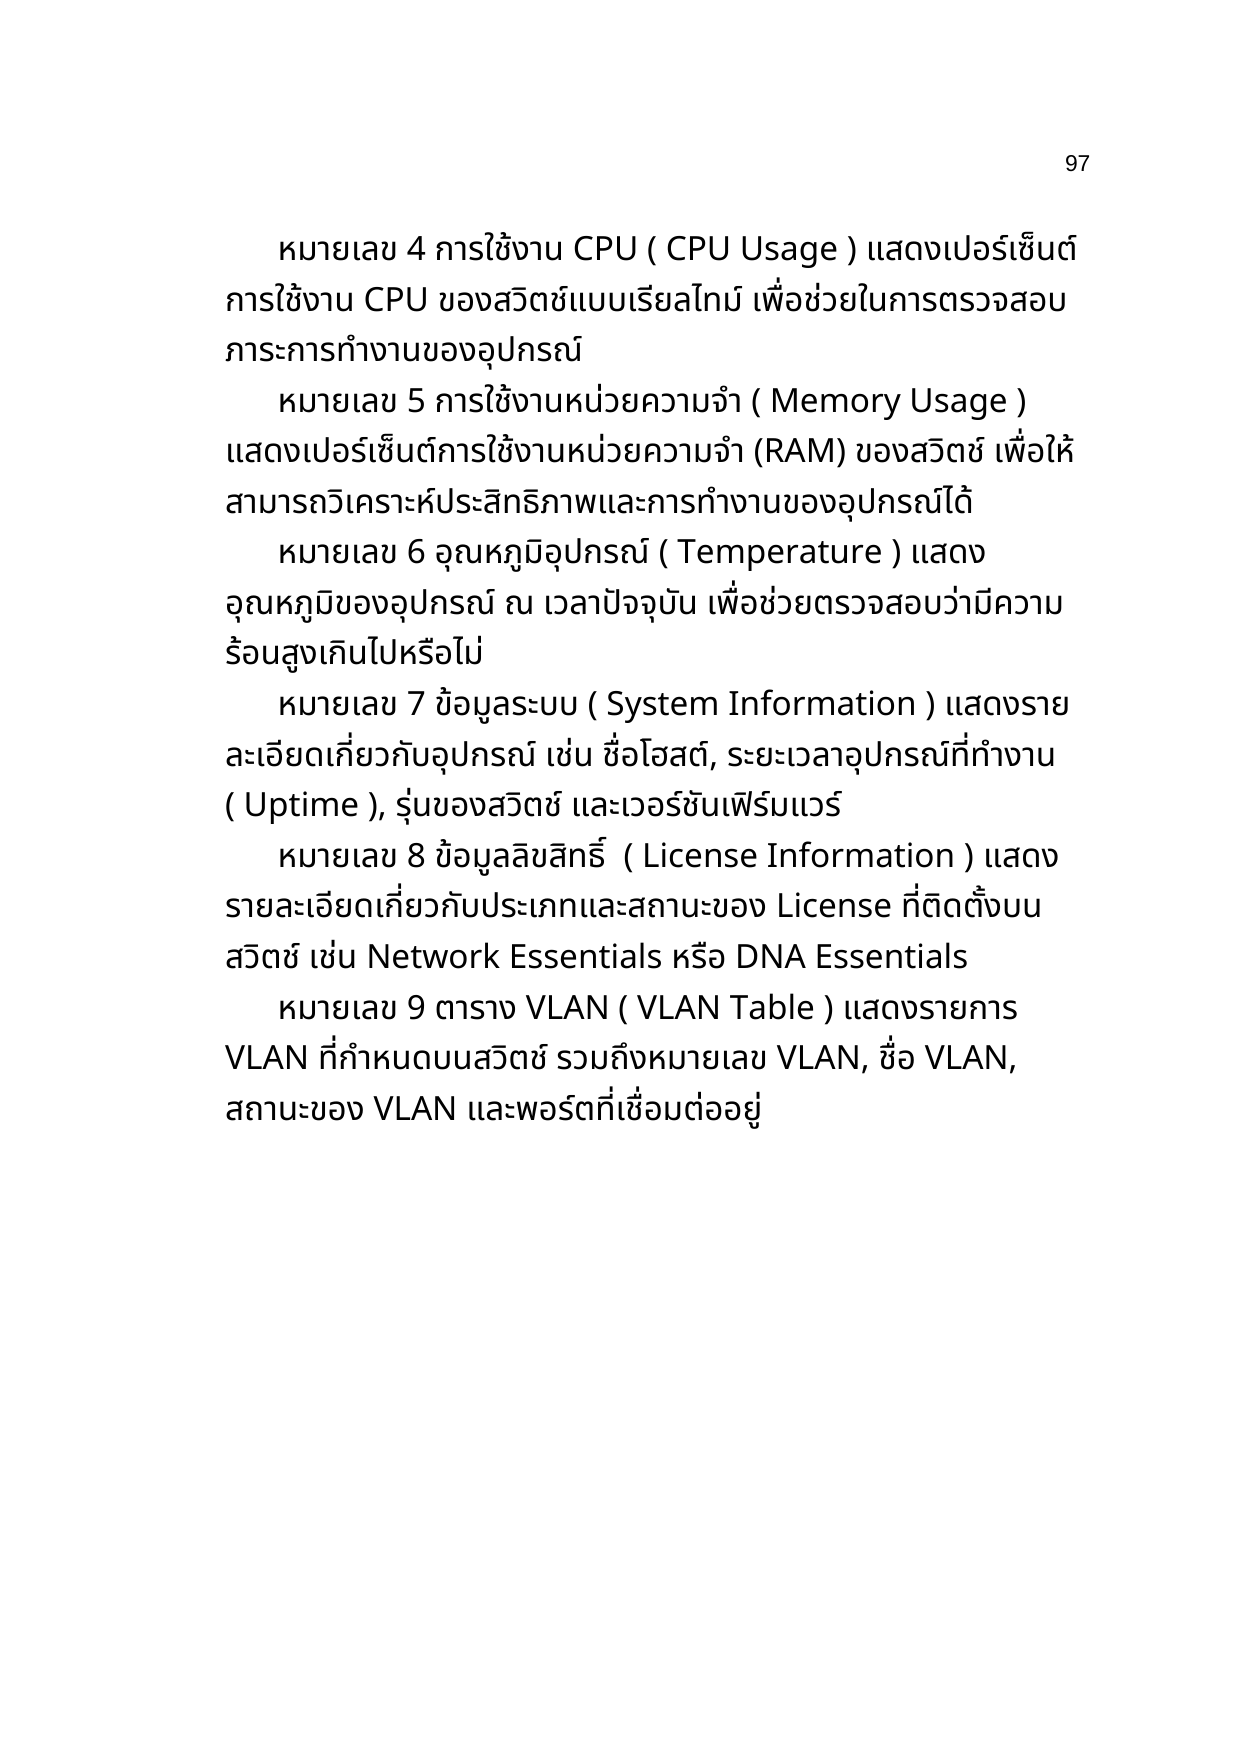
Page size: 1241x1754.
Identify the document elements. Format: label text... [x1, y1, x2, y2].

text หมายเลข 7 ข้อมูลระบบ ( System Information ) แสดงรายละเอียดเกี่ยวกับอุปกรณ์ เช่น ชื่อโฮสต์, ระยะเวลาอุปกรณ์ที่ทำงาน ( Uptime ), รุ่นของสวิตช์ และเวอร์ชันเฟิร์มแวร์ [225, 680, 1090, 832]
text หมายเลข 5 การใช้งานหน่วยความจำ ( Memory Usage ) แสดงเปอร์เซ็นต์การใช้งานหน่วยความจำ (RAM) ของสวิตช์ เพื่อให้สามารถวิเคราะห์ประสิทธิภาพและการทำงานของอุปกรณ์ได้ [225, 377, 1090, 528]
text หมายเลข 9 ตาราง VLAN ( VLAN Table ) แสดงรายการ VLAN ที่กำหนดบนสวิตช์ รวมถึงหมายเลข VLAN, ชื่อ VLAN, สถานะของ VLAN และพอร์ตที่เชื่อมต่ออยู่ [225, 983, 1090, 1135]
text หมายเลข 6 อุณหภูมิอุปกรณ์ ( Temperature ) แสดงอุณหภูมิของอุปกรณ์ ณ เวลาปัจจุบัน เพื่อช่วยตรวจสอบว่ามีความร้อนสูงเกินไปหรือไม่ [225, 528, 1090, 680]
text หมายเลข 8 ข้อมูลลิขสิทธิ์ ( License Information ) แสดงรายละเอียดเกี่ยวกับประเภทและสถานะของ License ที่ติดตั้งบนสวิตช์ เช่น Network Essentials หรือ DNA Essentials [225, 832, 1090, 983]
text หมายเลข 4 การใช้งาน CPU ( CPU Usage ) แสดงเปอร์เซ็นต์การใช้งาน CPU ของสวิตช์แบบเรียลไทม์ เพื่อช่วยในการตรวจสอบภาระการทำงานของอุปกรณ์ [225, 225, 1090, 377]
